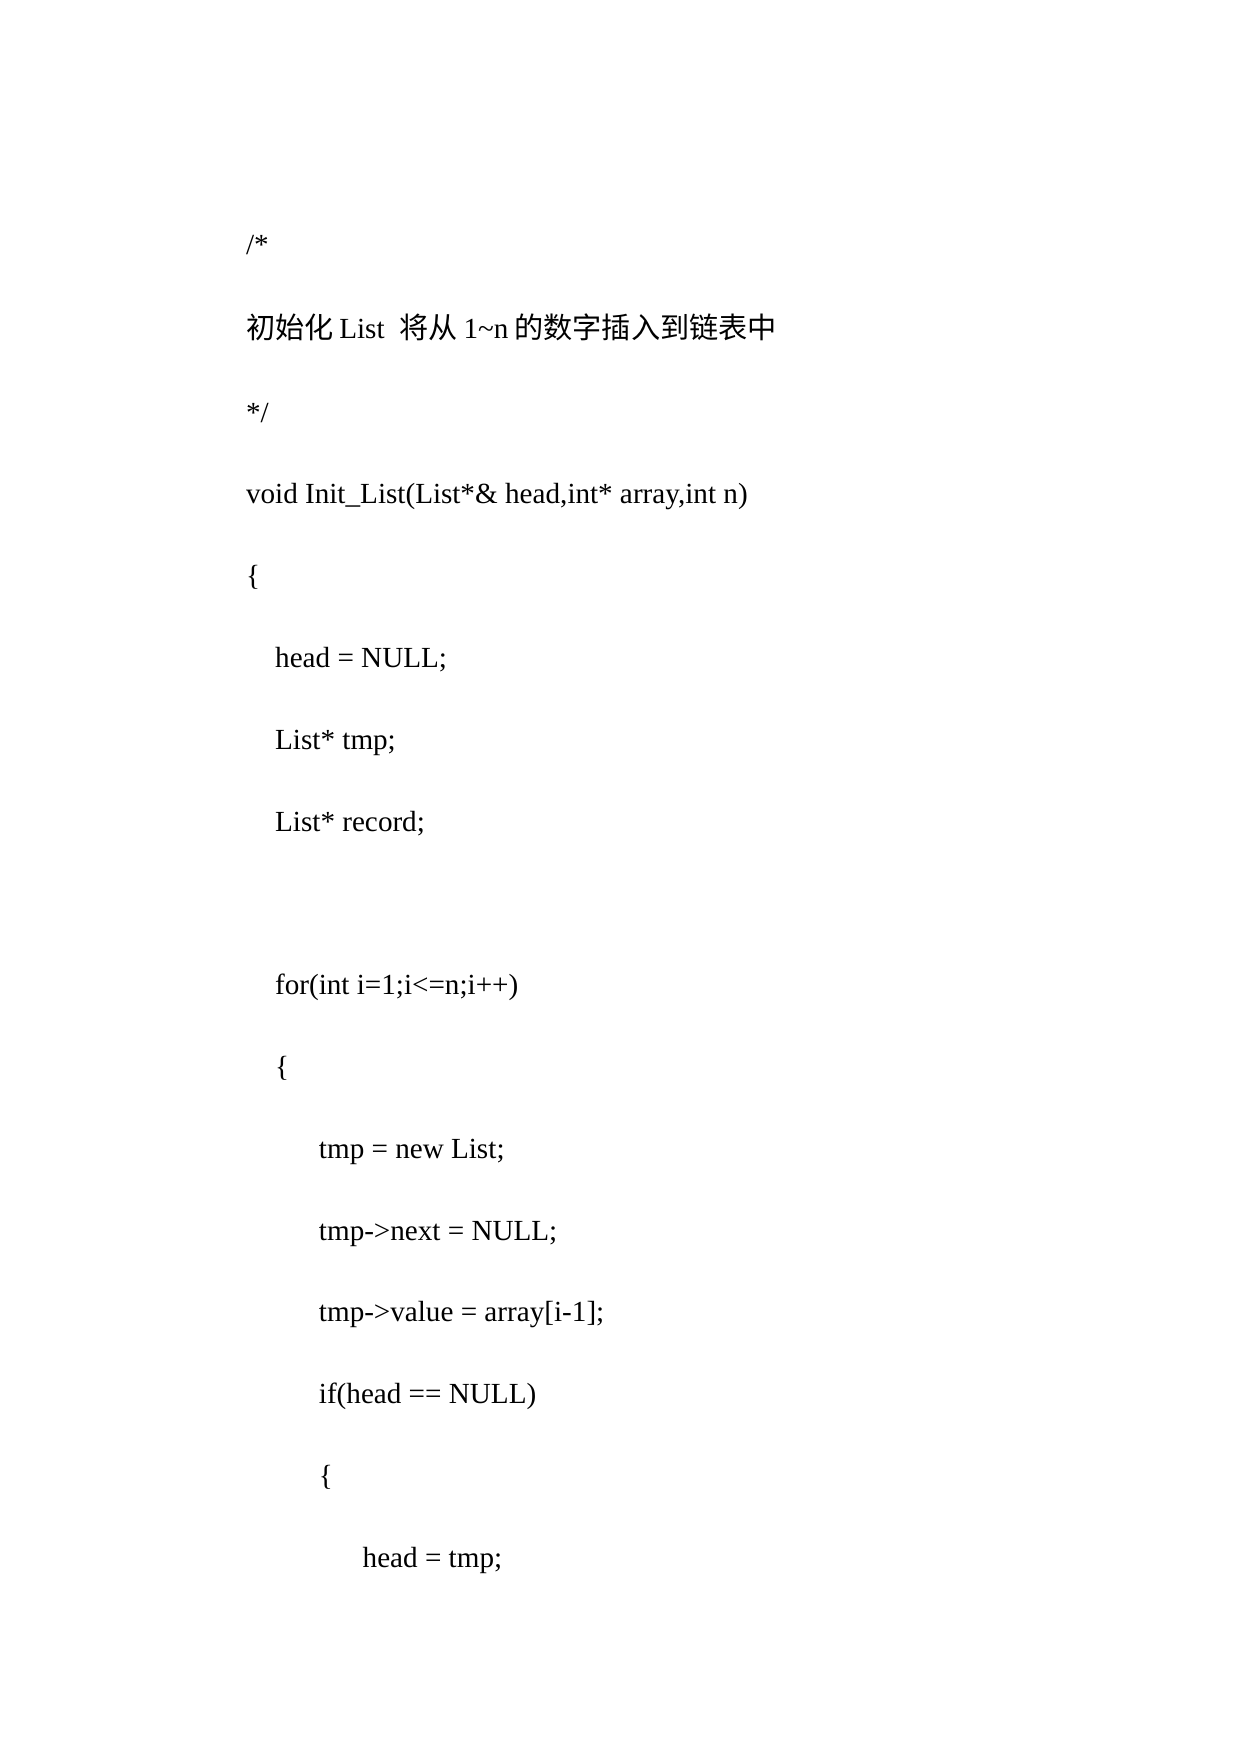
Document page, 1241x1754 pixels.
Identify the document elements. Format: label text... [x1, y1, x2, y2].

text for(int i=1;i<=n;i++) [246, 952, 1053, 1017]
text List* tmp; [246, 706, 1053, 771]
text head = tmp; [246, 1524, 1053, 1589]
text List* record; [246, 788, 1053, 853]
text /* [246, 211, 1053, 276]
text { [246, 1442, 1053, 1507]
text { [246, 1033, 1053, 1098]
text head = NULL; [246, 624, 1053, 689]
text 初始化List 将从1~n的数字插入到链表中 [246, 293, 1053, 358]
text if(head == NULL) [246, 1360, 1053, 1425]
text tmp->next = NULL; [246, 1197, 1053, 1262]
text tmp->value = array[i-1]; [246, 1279, 1053, 1344]
text tmp = new List; [246, 1115, 1053, 1180]
text */ [246, 379, 1053, 444]
text { [246, 543, 1053, 608]
text void Init_List(List*& head,int* array,int n) [246, 461, 1053, 526]
